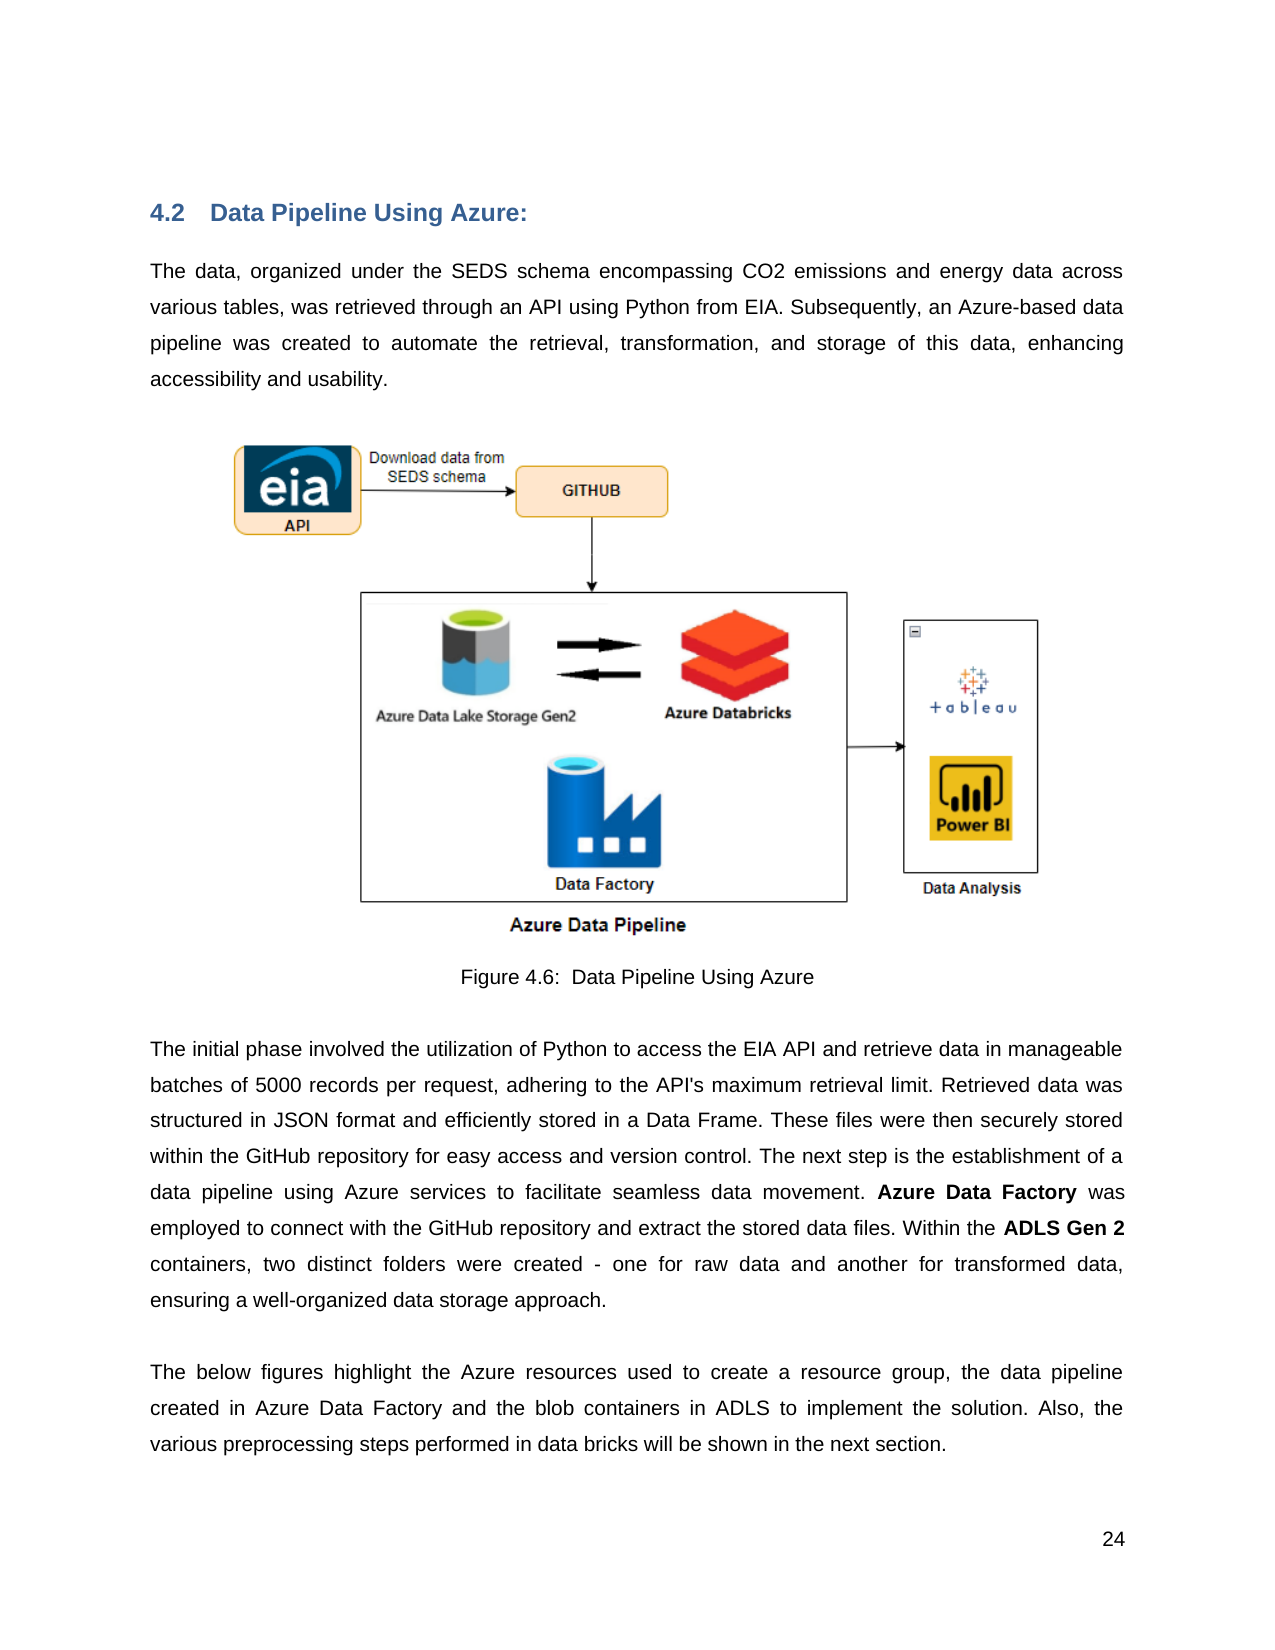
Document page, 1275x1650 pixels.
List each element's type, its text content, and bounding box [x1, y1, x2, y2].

picture [225, 438, 1051, 953]
text Figure 4.6: Data Pipeline Using Azure [150, 964, 1125, 988]
text The data, organized under the SEDS schema encompassing CO2 emissions and energy data across various tables, was retrieved through an API using Python from EIA. Subsequently, an Azure-based data pipeline was created to automate the retrieval, transformation, and storage of this data, enhancing accessibility and usability. [150, 259, 1125, 391]
subtitle Data Pipeline Using Azure: [150, 198, 1125, 227]
text The below figures highlight the Azure resources used to create a resource group, the data pipeline created in Azure Data Factory and the blob containers in ADLS to implement the solution. Also, the various preprocessing steps performed in data bricks will be shown in the next section. [150, 1360, 1125, 1456]
text The initial phase involved the utilization of Python to access the EIA API and retrieve data in manageable batches of 5000 records per request, adhering to the API's maximum retrieval limit. Retrieved data was structured in JSON format and efficiently stored in a Data Frame. These files were then securely stored within the GitHub repository for easy access and version control. The next step is the establishment of a data pipeline using Azure services to facilitate seamless data movement. Azure Data Factory was employed to connect with the GitHub repository and extract the stored data files. Within the ADLS Gen 2 containers, two distinct folders were created - one for raw data and another for transformed data, ensuring a well-organized data storage approach. [150, 1036, 1125, 1312]
